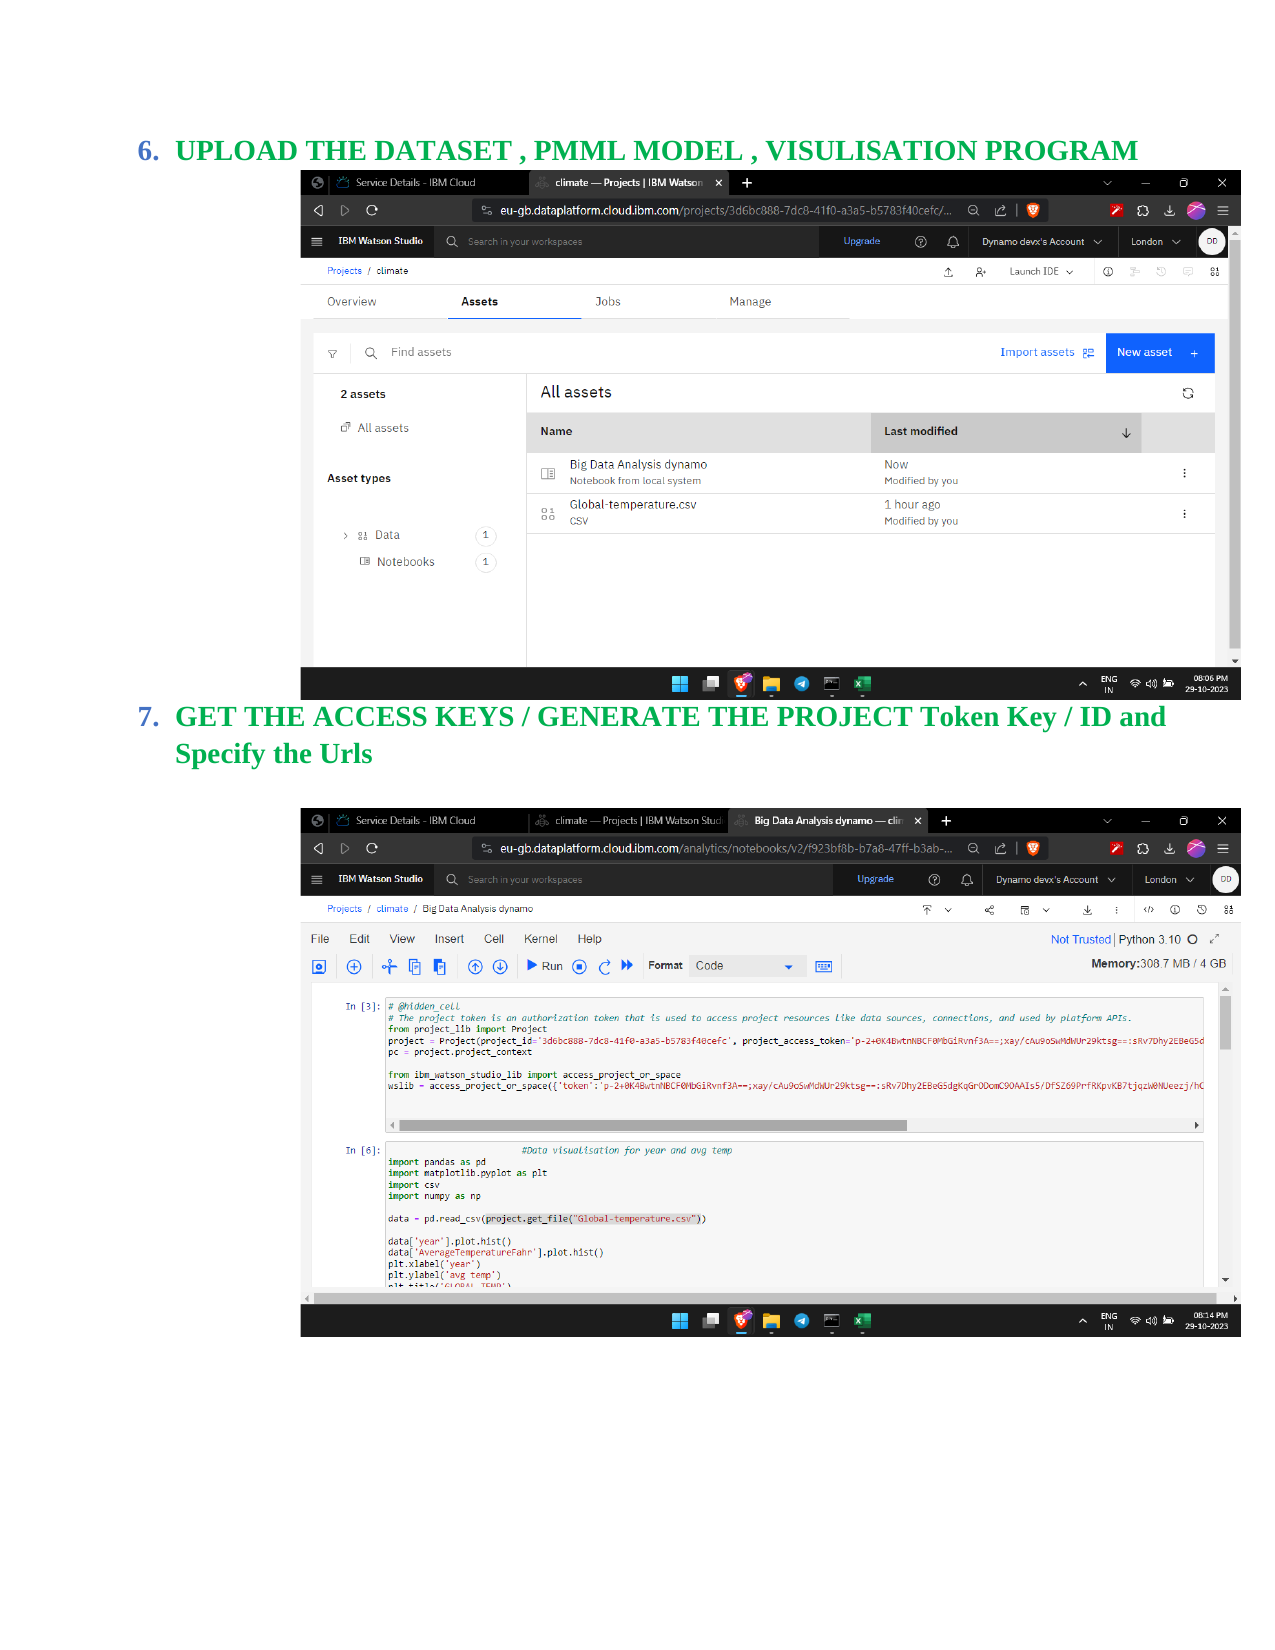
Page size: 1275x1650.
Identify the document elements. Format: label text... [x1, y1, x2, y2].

list UPLOAD THE DATASET , PMML MODEL , VISULISATION PROGRAM [137, 133, 1202, 167]
list GET THE ACCESS KEYS / GENERATE THE PROJECT Token Key / ID and Specify the Urls [137, 699, 1202, 769]
picture [300, 170, 1241, 700]
picture [300, 808, 1241, 1337]
